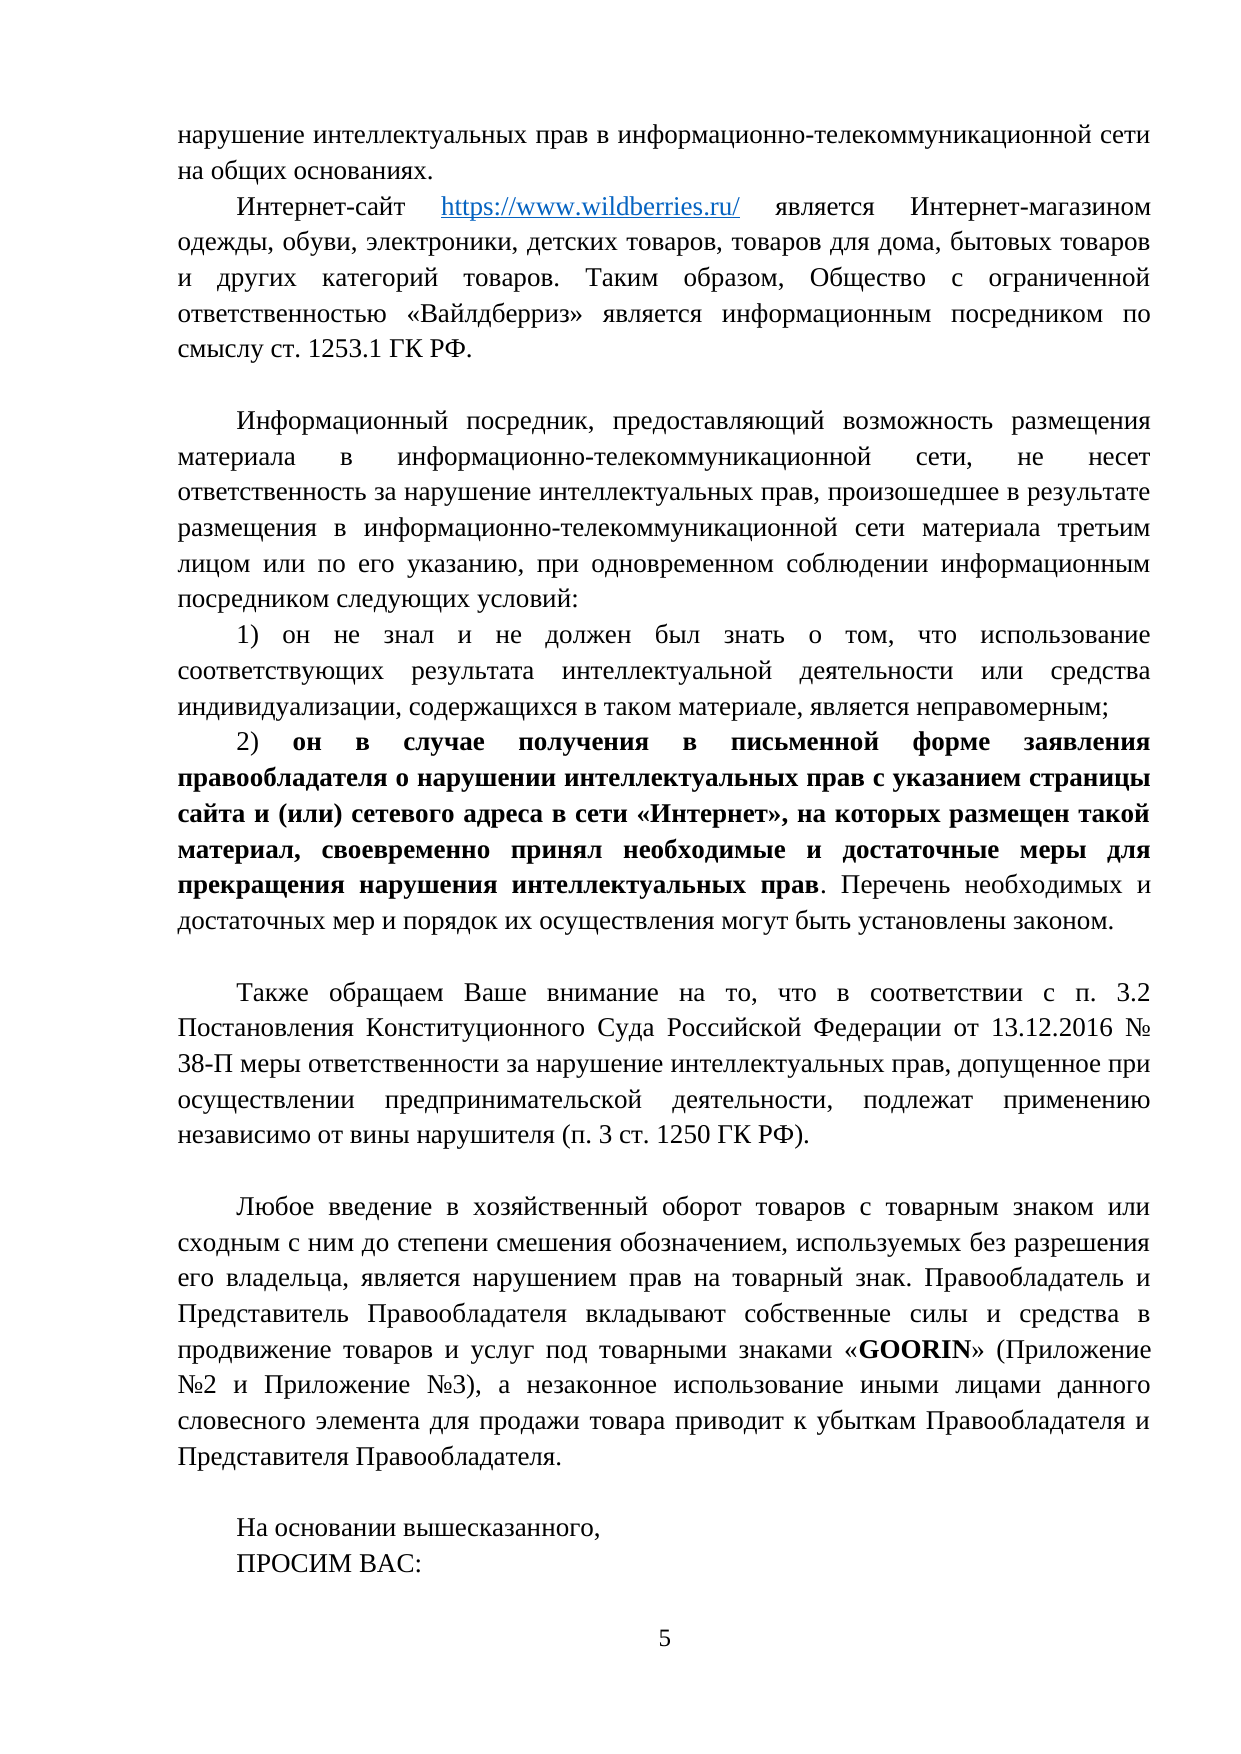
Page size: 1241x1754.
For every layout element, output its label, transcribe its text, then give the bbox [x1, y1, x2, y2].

text На основании вышесказанного, [177, 1512, 1152, 1543]
text Информационный посредник, предоставляющий возможность размещения материала в информационно-телекоммуникационной сети, не несет ответственность за нарушение интеллектуальных прав, произошедшее в результате размещения в информационно-телекоммуникационной сети материала третьим лицом или по его указанию, при одновременном соблюдении информационным посредником следующих условий: [177, 404, 1152, 614]
text Интернет-сайт https://www.wildberries.ru/ является Интернет-магазином одежды, обуви, электроники, детских товаров, товаров для дома, бытовых товаров и других категорий товаров. Таким образом, Общество с ограниченной ответственностью «Вайлдберриз» является информационным посредником по смыслу ст. 1253.1 ГК РФ. [177, 189, 1152, 364]
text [177, 118, 1152, 185]
text Любое введение в хозяйственный оборот товаров с товарным знаком или сходным с ним до степени смешения обозначением, используемых без разрешения его владельца, является нарушением прав на товарный знак. Правообладатель и Представитель Правообладателя вкладывают собственные силы и средства в продвижение товаров и услуг под товарными знаками «GOORIN» (Приложение №2 и Приложение №3), а незаконное использование иными лицами данного словесного элемента для продажи товара приводит к убыткам Правообладателя и Представителя Правообладателя. [177, 1190, 1152, 1471]
text ПРОСИМ ВАС: [177, 1547, 1152, 1578]
text 2) он в случае получения в письменной форме заявления правообладателя о нарушении интеллектуальных прав с указанием страницы сайта и (или) сетевого адреса в сети «Интернет», на которых размещен такой материал, своевременно принял необходимые и достаточные меры для прекращения нарушения интеллектуальных прав. Перечень необходимых и достаточных мер и порядок их осуществления могут быть установлены законом. [177, 726, 1152, 935]
text Также обращаем Ваше внимание на то, что в соответствии с п. 3.2 Постановления Конституционного Суда Российской Федерации от 13.12.2016 № 38-П меры ответственности за нарушение интеллектуальных прав, допущенное при осуществлении предпринимательской деятельности, подлежат применению независимо от вины нарушителя (п. 3 ст. 1250 ГК РФ). [177, 976, 1152, 1150]
text 1) он не знал и не должен был знать о том, что использование соответствующих результата интеллектуальной деятельности или средства индивидуализации, содержащихся в таком материале, является неправомерным; [177, 618, 1152, 721]
